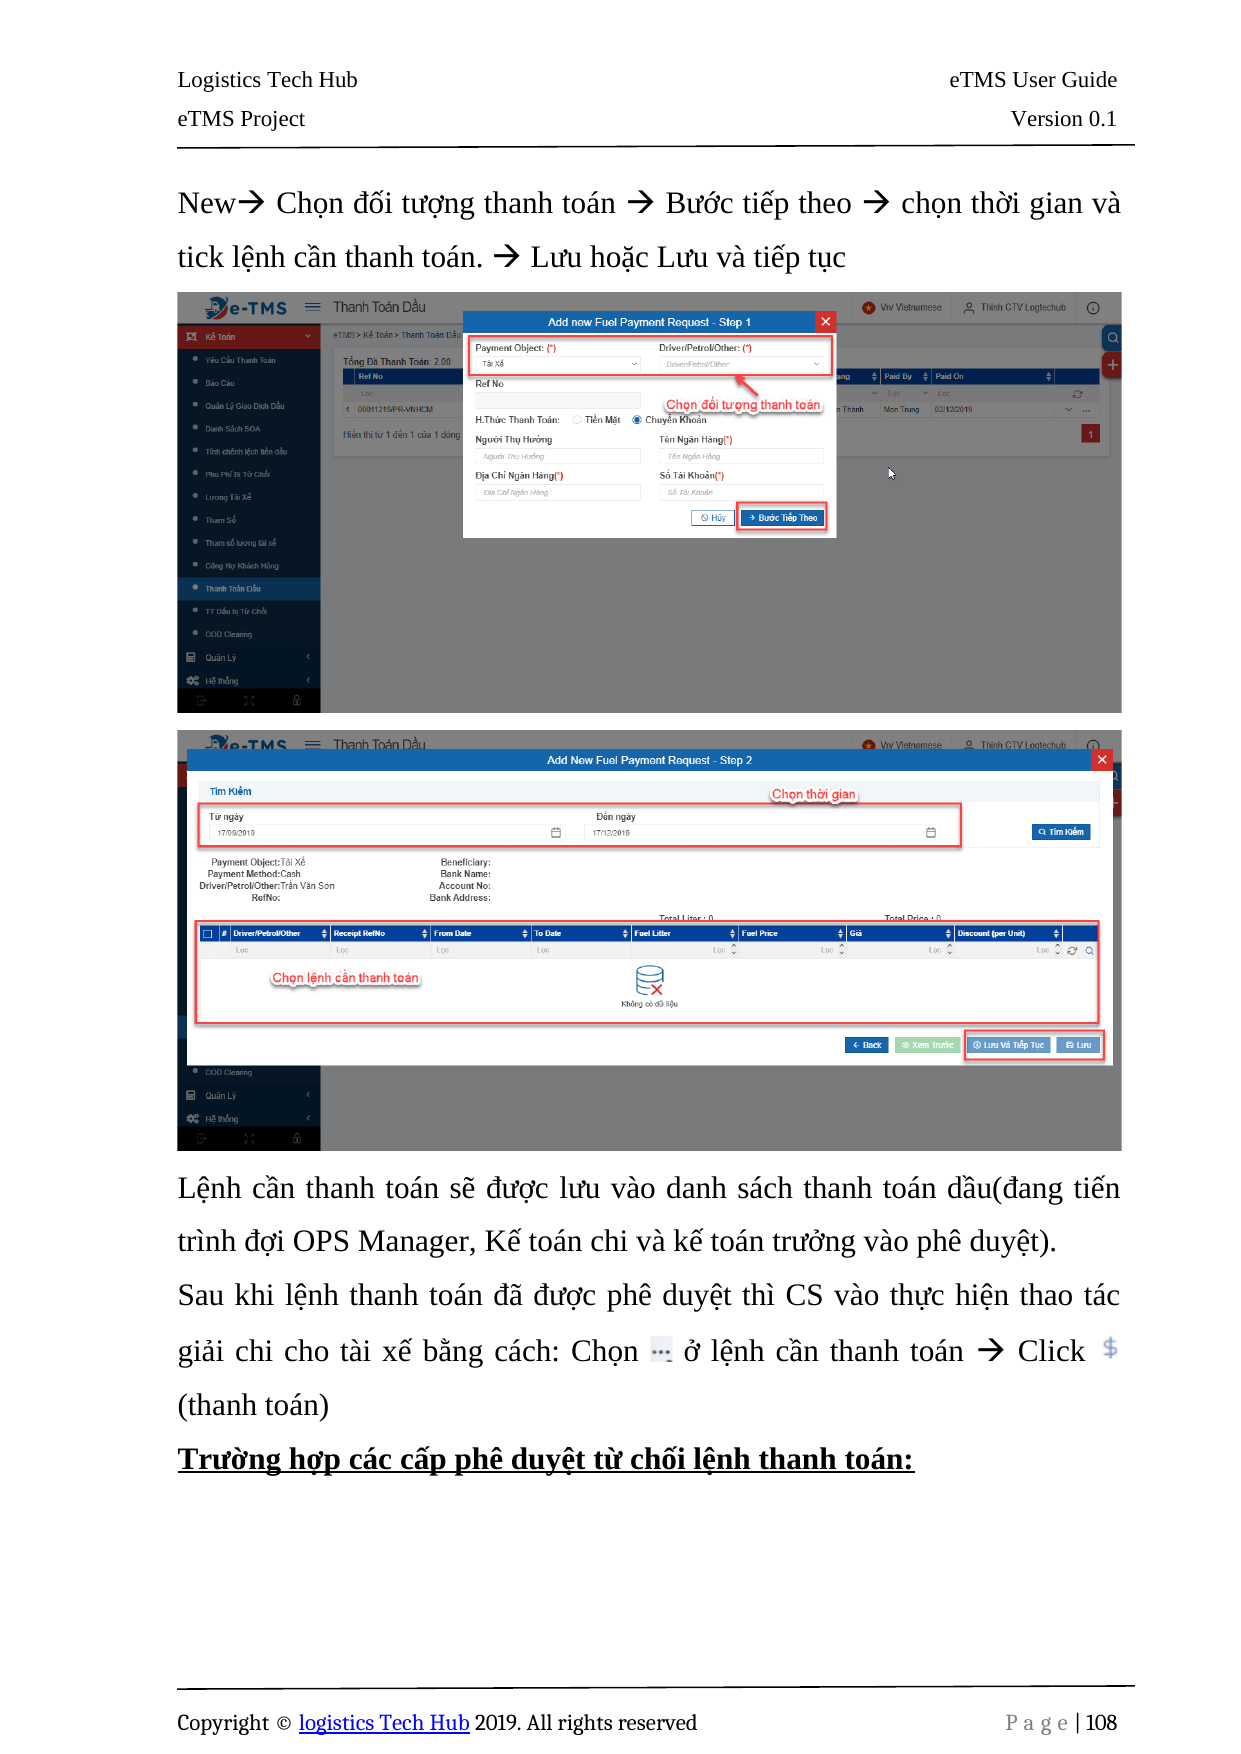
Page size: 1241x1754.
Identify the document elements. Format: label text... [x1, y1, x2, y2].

picture [177, 292, 1122, 713]
picture [177, 730, 1122, 1151]
picture [1096, 1330, 1122, 1362]
text Sau khi lệnh thanh toán đã được phê duyệt thì CS vào thực hiện thao tác giải chi cho tài xế bằng cách: Chọn ở lệnh cần thanh toán Click (thanh toán) [177, 1277, 1122, 1422]
text Trường hợp các cấp phê duyệt từ chối lệnh thanh toán: [177, 1440, 1122, 1476]
text Lệnh cần thanh toán sẽ được lưu vào danh sách thanh toán dầu(đang tiến trình đợi OPS Manager, Kế toán chi và kế toán trưởng vào phê duyệt). [177, 1169, 1122, 1259]
picture [650, 1336, 673, 1362]
text New Chọn đối tượng thanh toán Bước tiếp theo chọn thời gian và tick lệnh cần thanh toán. Lưu hoặc Lưu và tiếp tục [177, 184, 1122, 274]
